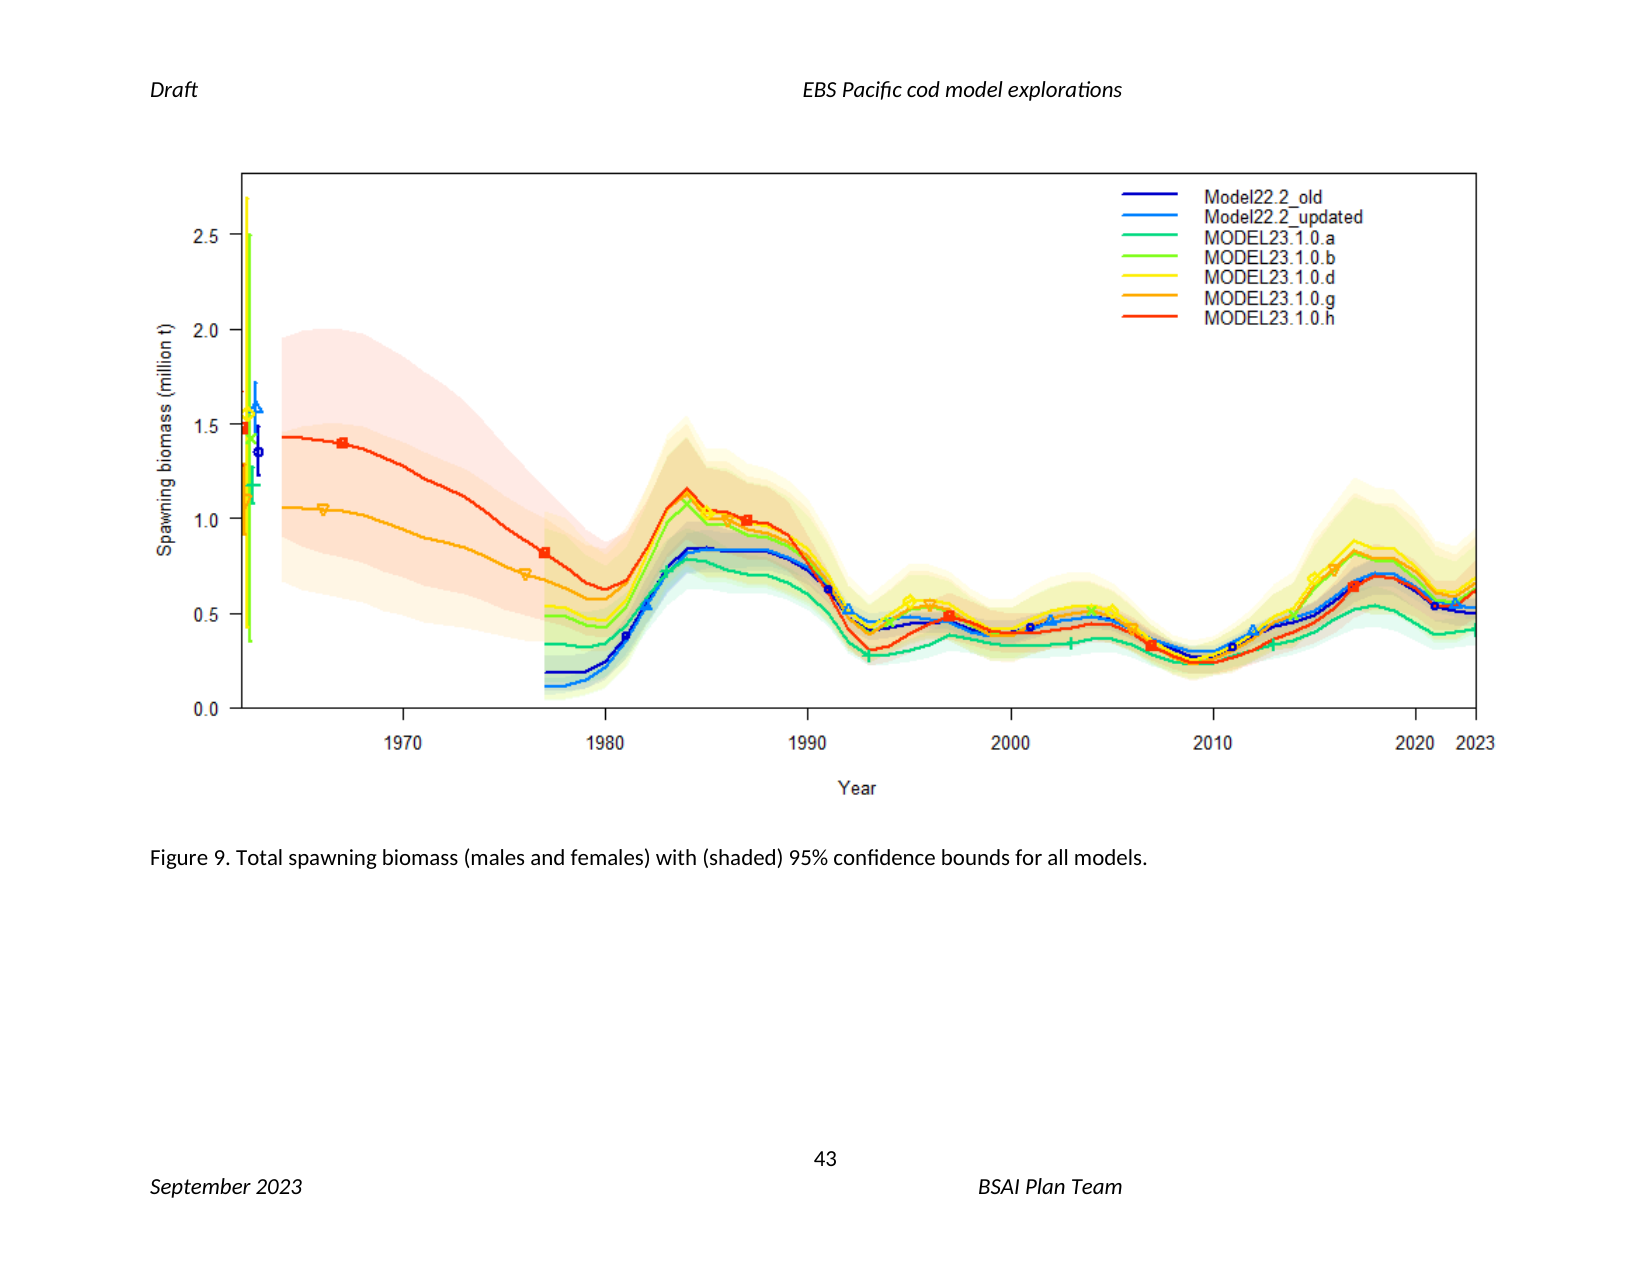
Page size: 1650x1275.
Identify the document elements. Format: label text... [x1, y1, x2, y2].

picture [150, 150, 1500, 823]
